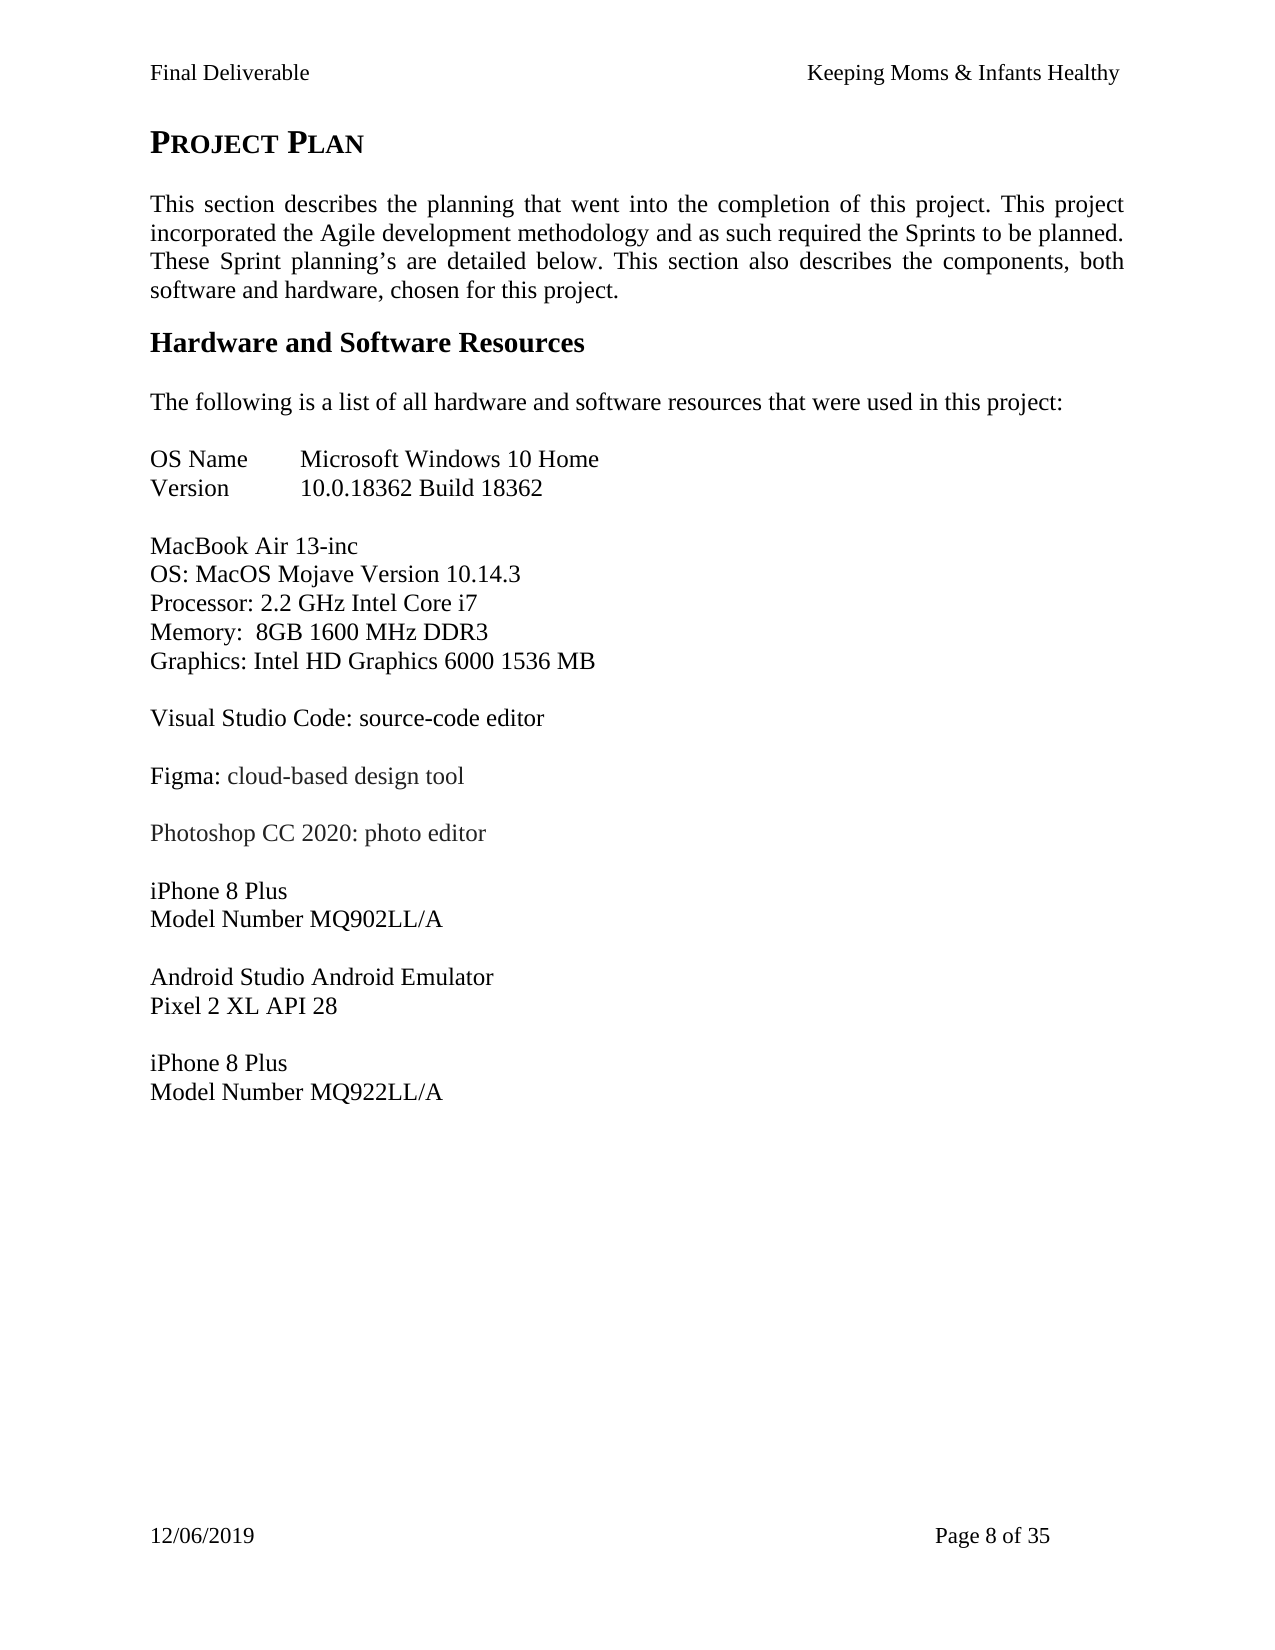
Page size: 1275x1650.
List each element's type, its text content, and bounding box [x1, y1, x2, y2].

text Model Number MQ922LL/A [150, 1077, 1125, 1106]
text OS: MacOS Mojave Version 10.14.3 [150, 559, 1125, 588]
text Processor: 2.2 GHz Intel Core i7 [150, 588, 1125, 617]
text Pixel 2 XL API 28 [150, 991, 1125, 1019]
text Photoshop CC 2020: photo editor [150, 818, 1125, 847]
text The following is a list of all hardware and software resources that were used in this project: [150, 387, 1125, 416]
text OS Name Microsoft Windows 10 Home [150, 444, 1125, 473]
text Android Studio Android Emulator [150, 962, 1125, 991]
text MacBook Air 13-inc [150, 531, 1125, 559]
text Model Number MQ902LL/A [150, 904, 1125, 933]
text iPhone 8 Plus [150, 1048, 1125, 1077]
text Visual Studio Code: source-code editor [150, 703, 1125, 732]
text Figma: cloud-based design tool [150, 761, 1125, 789]
text Memory: 8GB 1600 MHz DDR3 [150, 617, 1125, 646]
subtitle Hardware and Software Resources [150, 325, 1125, 358]
text Graphics: Intel HD Graphics 6000 1536 MB [150, 646, 1125, 674]
text Version 10.0.18362 Build 18362 [150, 473, 1125, 502]
text iPhone 8 Plus [150, 876, 1125, 904]
text This section describes the planning that went into the completion of this project. This project incorporated the Agile development methodology and as such required the Sprints to be planned. These Sprint planning’s are detailed below. This section also describes the components, both software and hardware, chosen for this project. [150, 189, 1125, 304]
subtitle Project Plan [150, 122, 1125, 160]
